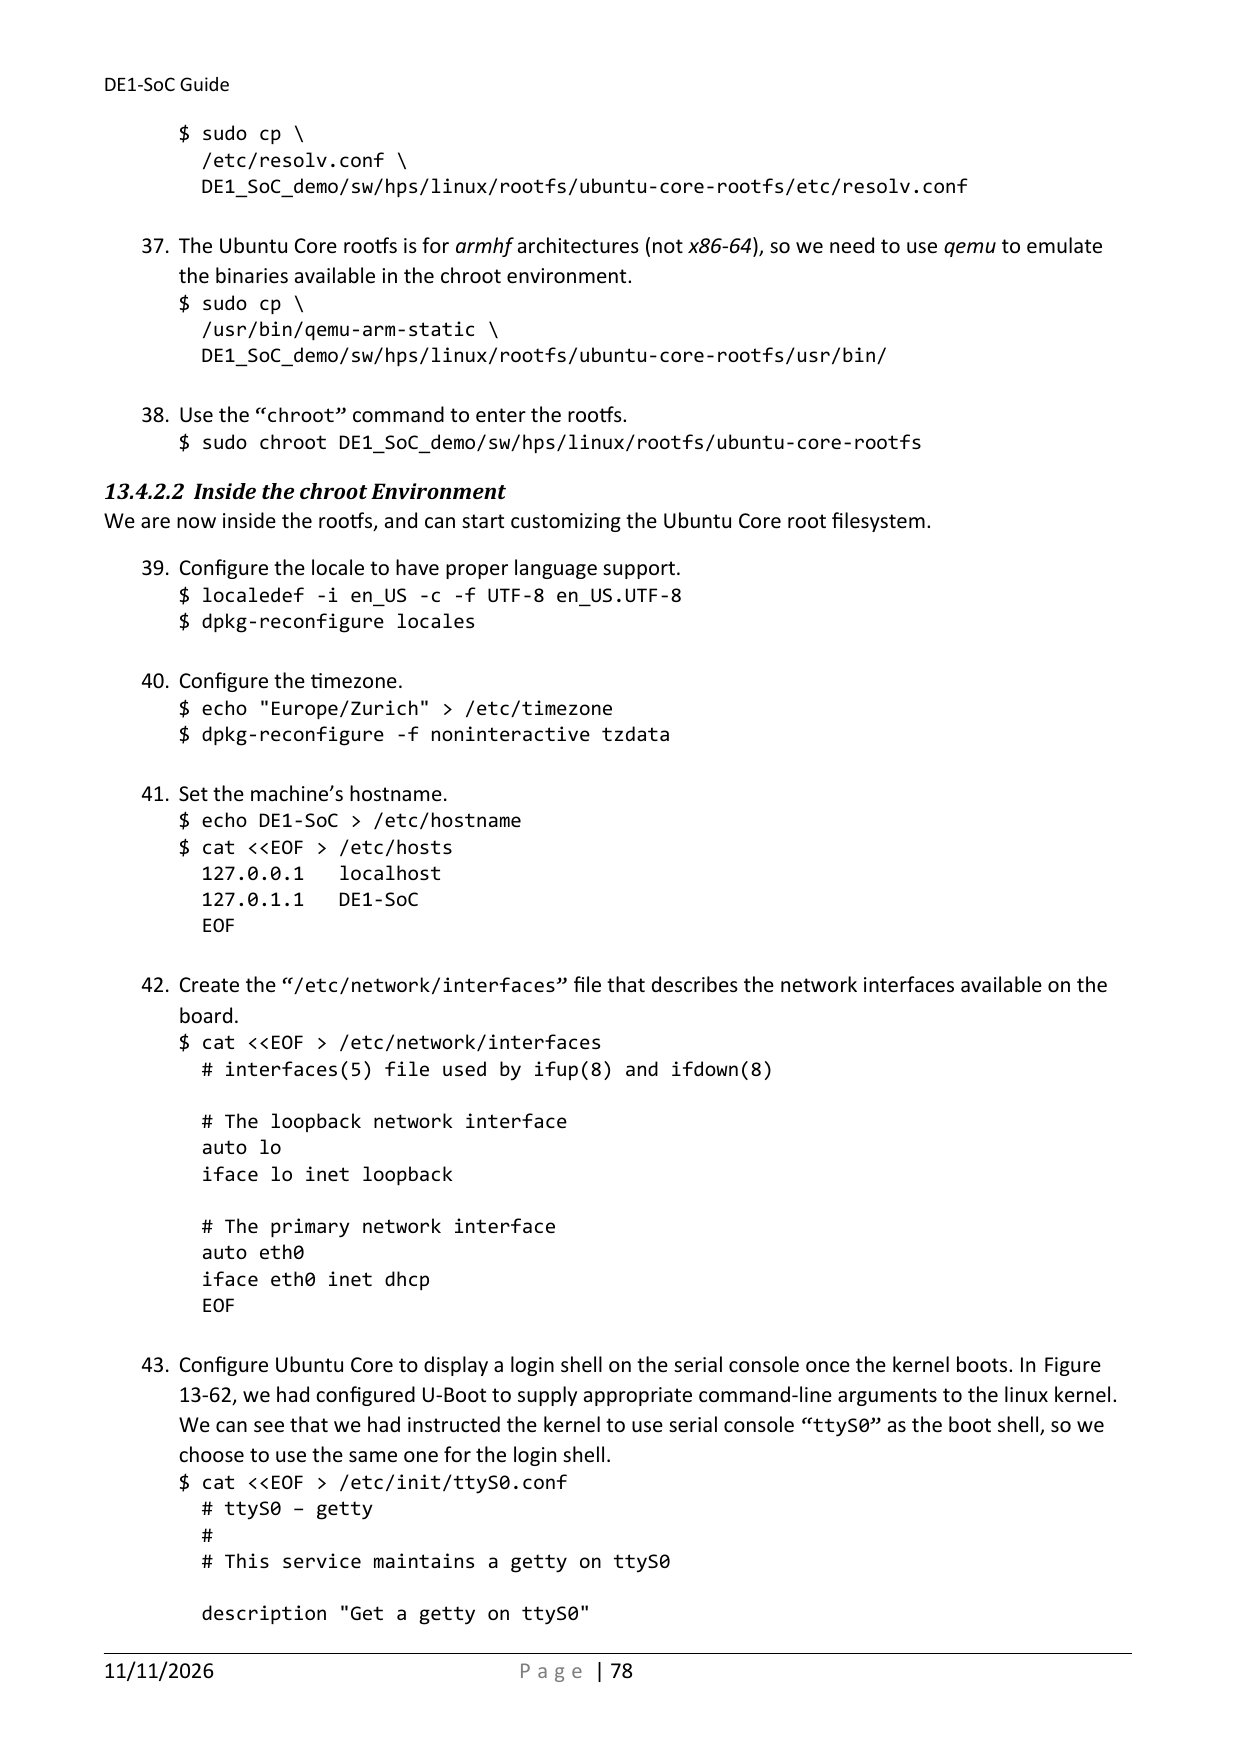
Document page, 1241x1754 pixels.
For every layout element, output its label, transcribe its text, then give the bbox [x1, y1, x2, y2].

text We are now inside the rootfs, and can start customizing the Ubuntu Core root filesystem. [103, 506, 1132, 534]
subtitle Inside the chroot Environment [103, 477, 1132, 504]
list Configure the timezone. $ echo "Europe/Zurich" > /etc/timezone $ dpkg-reconfigure -f noninteractive tzdata [141, 666, 1132, 777]
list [141, 122, 1132, 229]
list Create the “/etc/network/interfaces” file that describes the network interfaces available on the board. $ cat <<EOF > /etc/network/interfaces # interfaces(5) file used by ifup(8) and ifdown(8) # The loopback network interface auto lo iface lo inet loopback # The primary network interface auto eth0 iface eth0 inet dhcp EOF [141, 971, 1132, 1348]
list Configure the locale to have proper language support. $ localedef -i en_US -c -f UTF-8 en_US.UTF-8 $ dpkg-reconfigure locales [141, 553, 1132, 664]
list Set the machine’s hostname. $ echo DE1-SoC > /etc/hostname $ cat <<EOF > /etc/hosts 127.0.0.1 localhost 127.0.1.1 DE1-SoC EOF [141, 779, 1132, 968]
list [141, 1350, 1132, 1652]
list The Ubuntu Core rootfs is for armhf architectures (not x86-64), so we need to use qemu to emulate the binaries available in the chroot environment. $ sudo cp \ /usr/bin/qemu-arm-static \ DE1_SoC_demo/sw/hps/linux/rootfs/ubuntu-core-rootfs/usr/bin/ [141, 231, 1132, 398]
list Use the “chroot” command to enter the rootfs. $ sudo chroot DE1_SoC_demo/sw/hps/linux/rootfs/ubuntu-core-rootfs [141, 400, 1132, 454]
